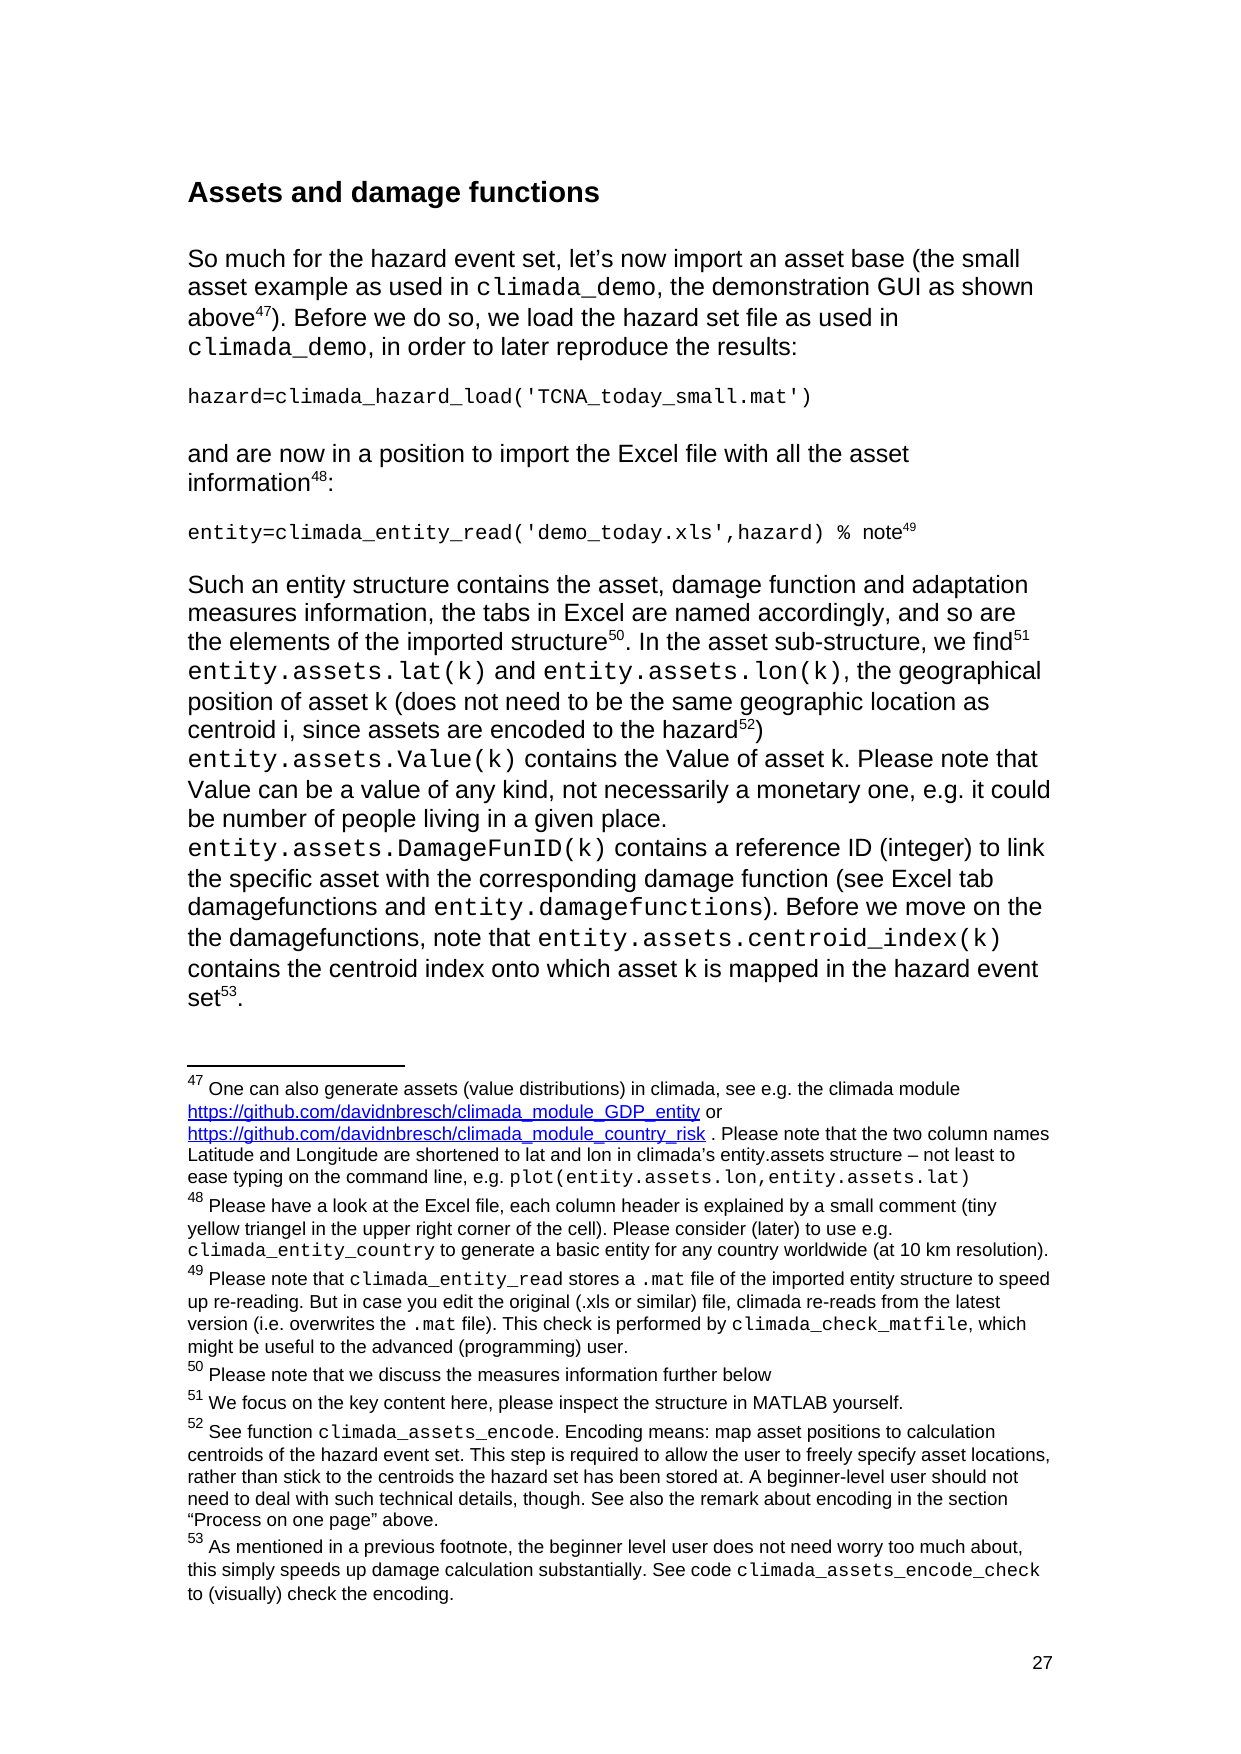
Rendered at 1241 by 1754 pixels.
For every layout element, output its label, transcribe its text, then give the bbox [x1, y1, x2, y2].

text Such an entity structure contains the asset, damage function and adaptation measures information, the tabs in Excel are named accordingly, and so are the elements of the imported structure. In the asset sub-structure, we find entity.assets.lat(k) and entity.assets.lon(k), the geographical position of asset k (does not need to be the same geographic location as centroid i, since assets are encoded to the hazard) entity.assets.Value(k) contains the Value of asset k. Please note that Value can be a value of any kind, not necessarily a monetary one, e.g. it could be number of people living in a given place. entity.assets.DamageFunID(k) contains a reference ID (integer) to link the specific asset with the corresponding damage function (see Excel tab damagefunctions and entity.damagefunctions). Before we move on the the damagefunctions, note that entity.assets.centroid_index(k) contains the centroid index onto which asset k is mapped in the hazard event set. [187, 569, 1053, 1012]
text entity=climada_entity_read('demo_today.xls',hazard) % note [187, 520, 1053, 546]
subtitle Assets and damage functions [187, 175, 1053, 208]
text So much for the hazard event set, let’s now import an asset base (the small asset example as used in climada_demo, the demonstration GUI as shown above). Before we do so, we load the hazard set file as used in climada_demo, in order to later reproduce the results: [187, 243, 1053, 363]
text hazard=climada_hazard_load('TCNA_today_small.mat') [187, 387, 1053, 410]
text and are now in a position to import the Excel file with all the asset information: [187, 439, 1053, 496]
